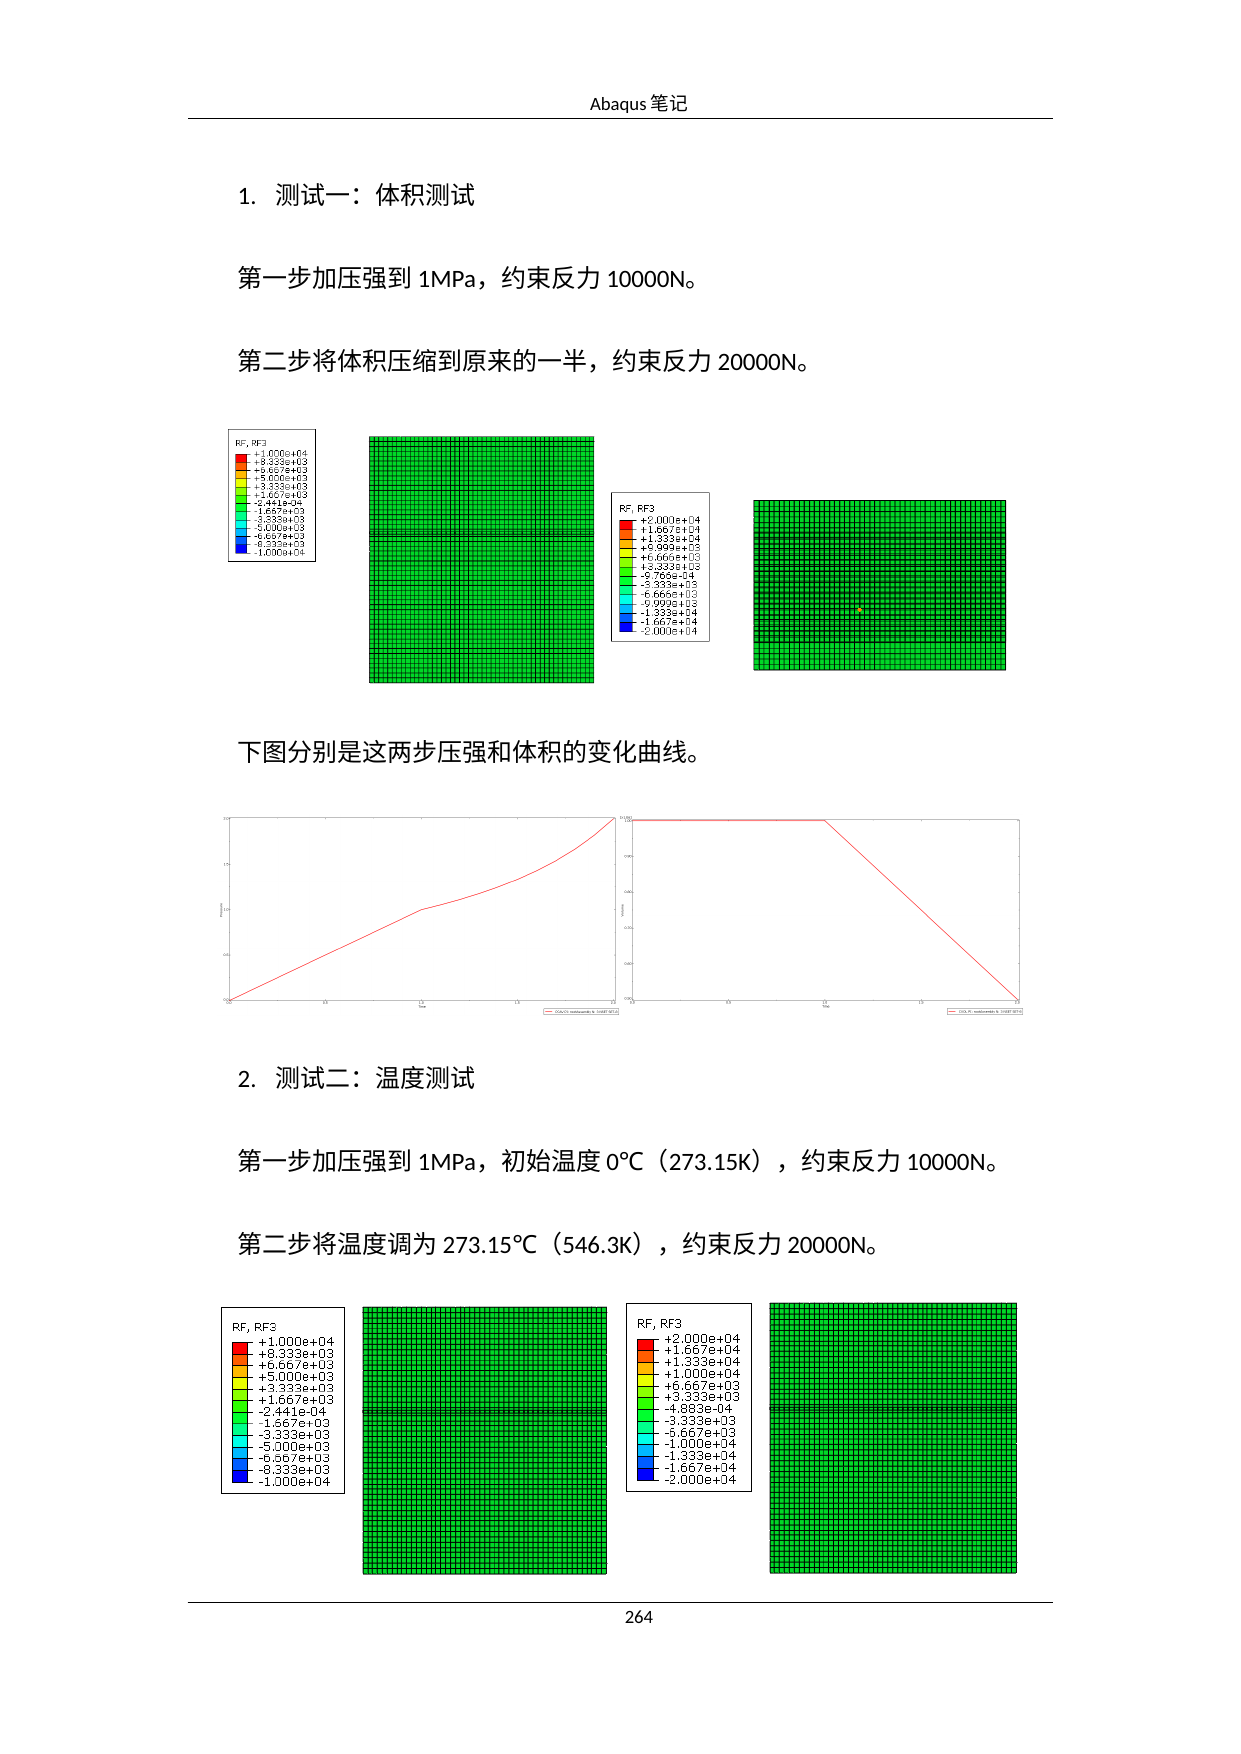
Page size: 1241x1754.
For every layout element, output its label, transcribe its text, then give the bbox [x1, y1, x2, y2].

picture [217, 814, 1024, 1016]
list 测试一：体积测试 [187, 161, 1053, 226]
text 第一步加压强到1MPa，约束反力10000N。 [187, 244, 1053, 309]
text 下图分别是这两步压强和体积的变化曲线。 [187, 718, 1053, 783]
picture [213, 1297, 1028, 1581]
text 第二步将温度调为273.15℃（546.3K），约束反力20000N。 [187, 1210, 1053, 1275]
list 测试二：温度测试 [187, 1044, 1053, 1109]
text 第二步将体积压缩到原来的一半，约束反力20000N。 [187, 327, 1053, 392]
picture [222, 421, 1018, 692]
text 第一步加压强到1MPa，初始温度0℃（273.15K），约束反力10000N。 [187, 1127, 1053, 1192]
